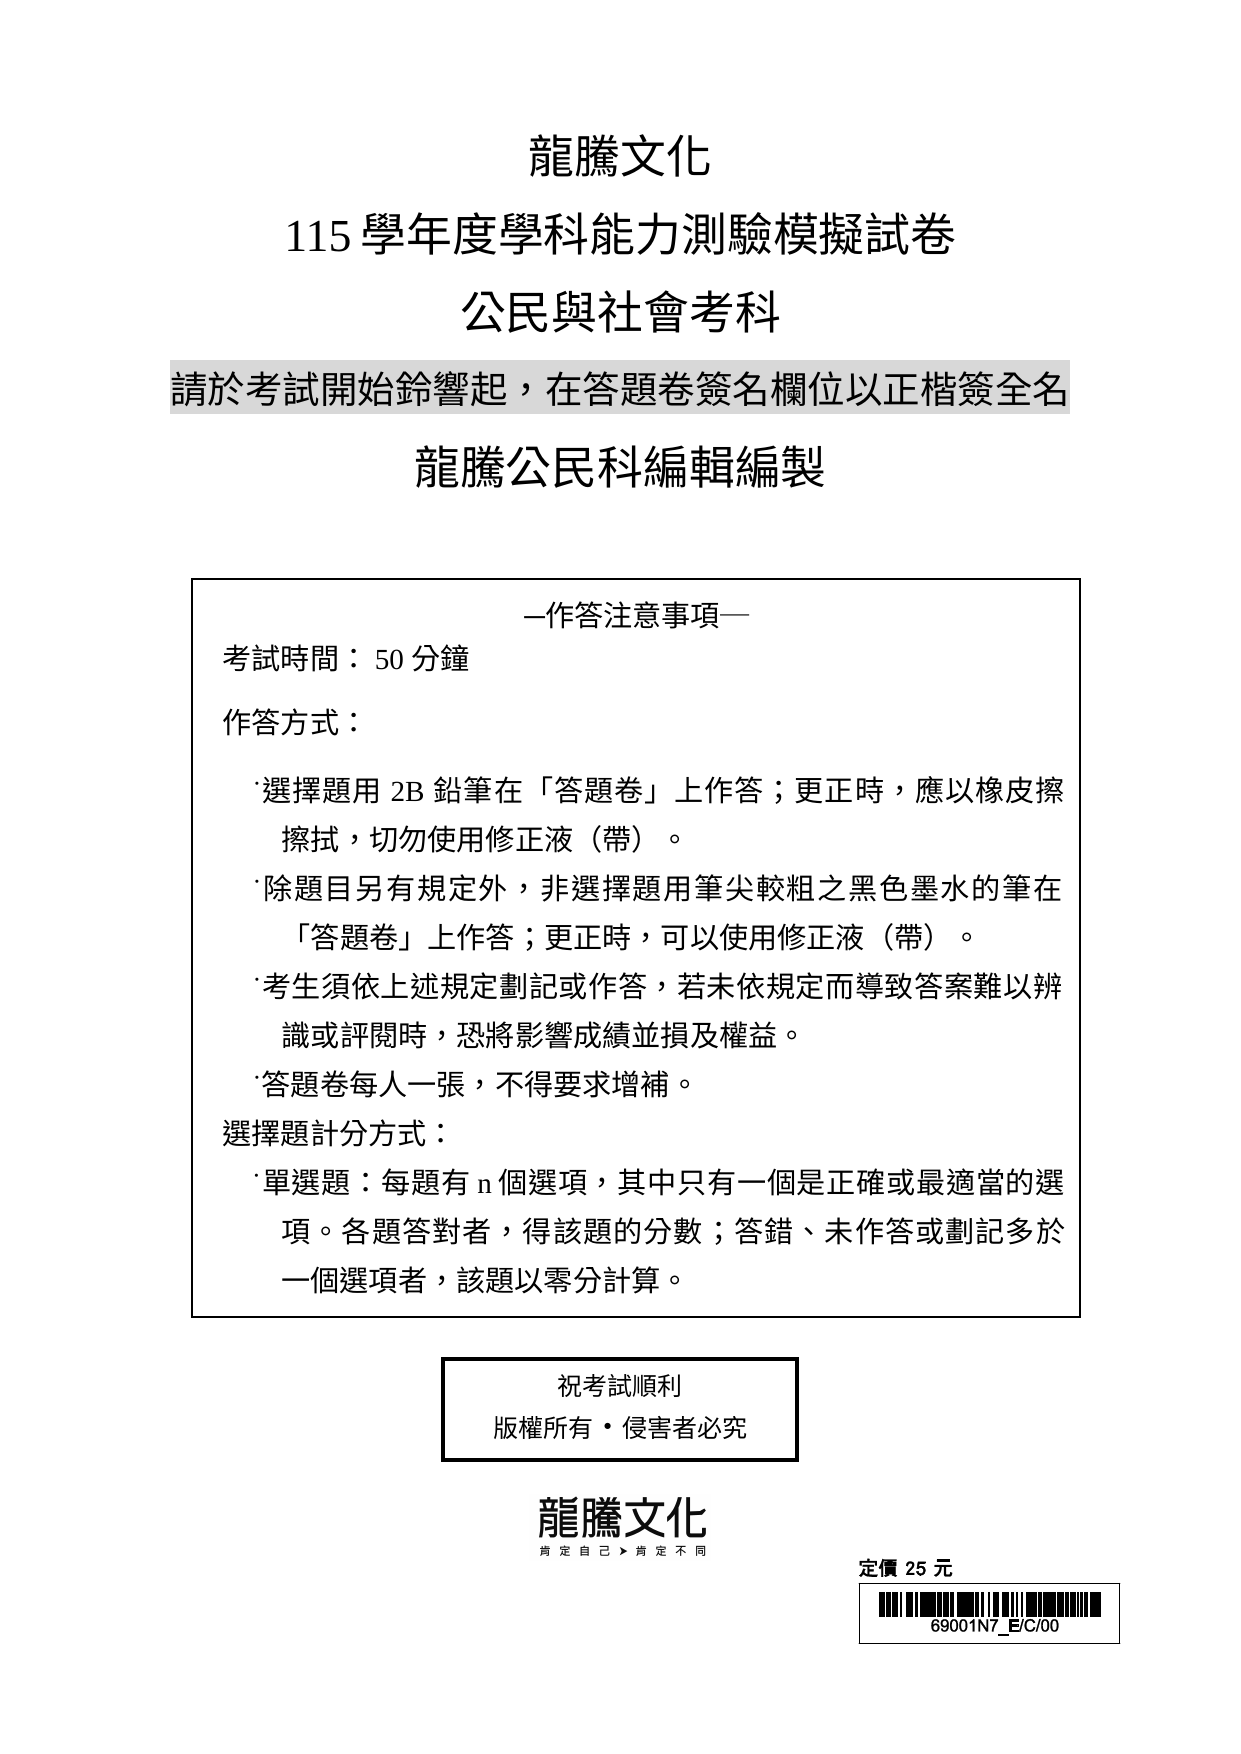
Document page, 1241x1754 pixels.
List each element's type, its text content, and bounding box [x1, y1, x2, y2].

text 請於考試開始鈴響起，在答題卷簽名欄位以正楷簽全名 [118, 348, 1122, 426]
text 公民與社會考科 [118, 271, 1122, 348]
text 龍騰文化 [118, 115, 1122, 193]
picture [528, 1494, 712, 1561]
text 115學年度學科能力測驗模擬試卷 [118, 193, 1122, 271]
text 龍騰公民科編輯編製 [118, 426, 1122, 504]
